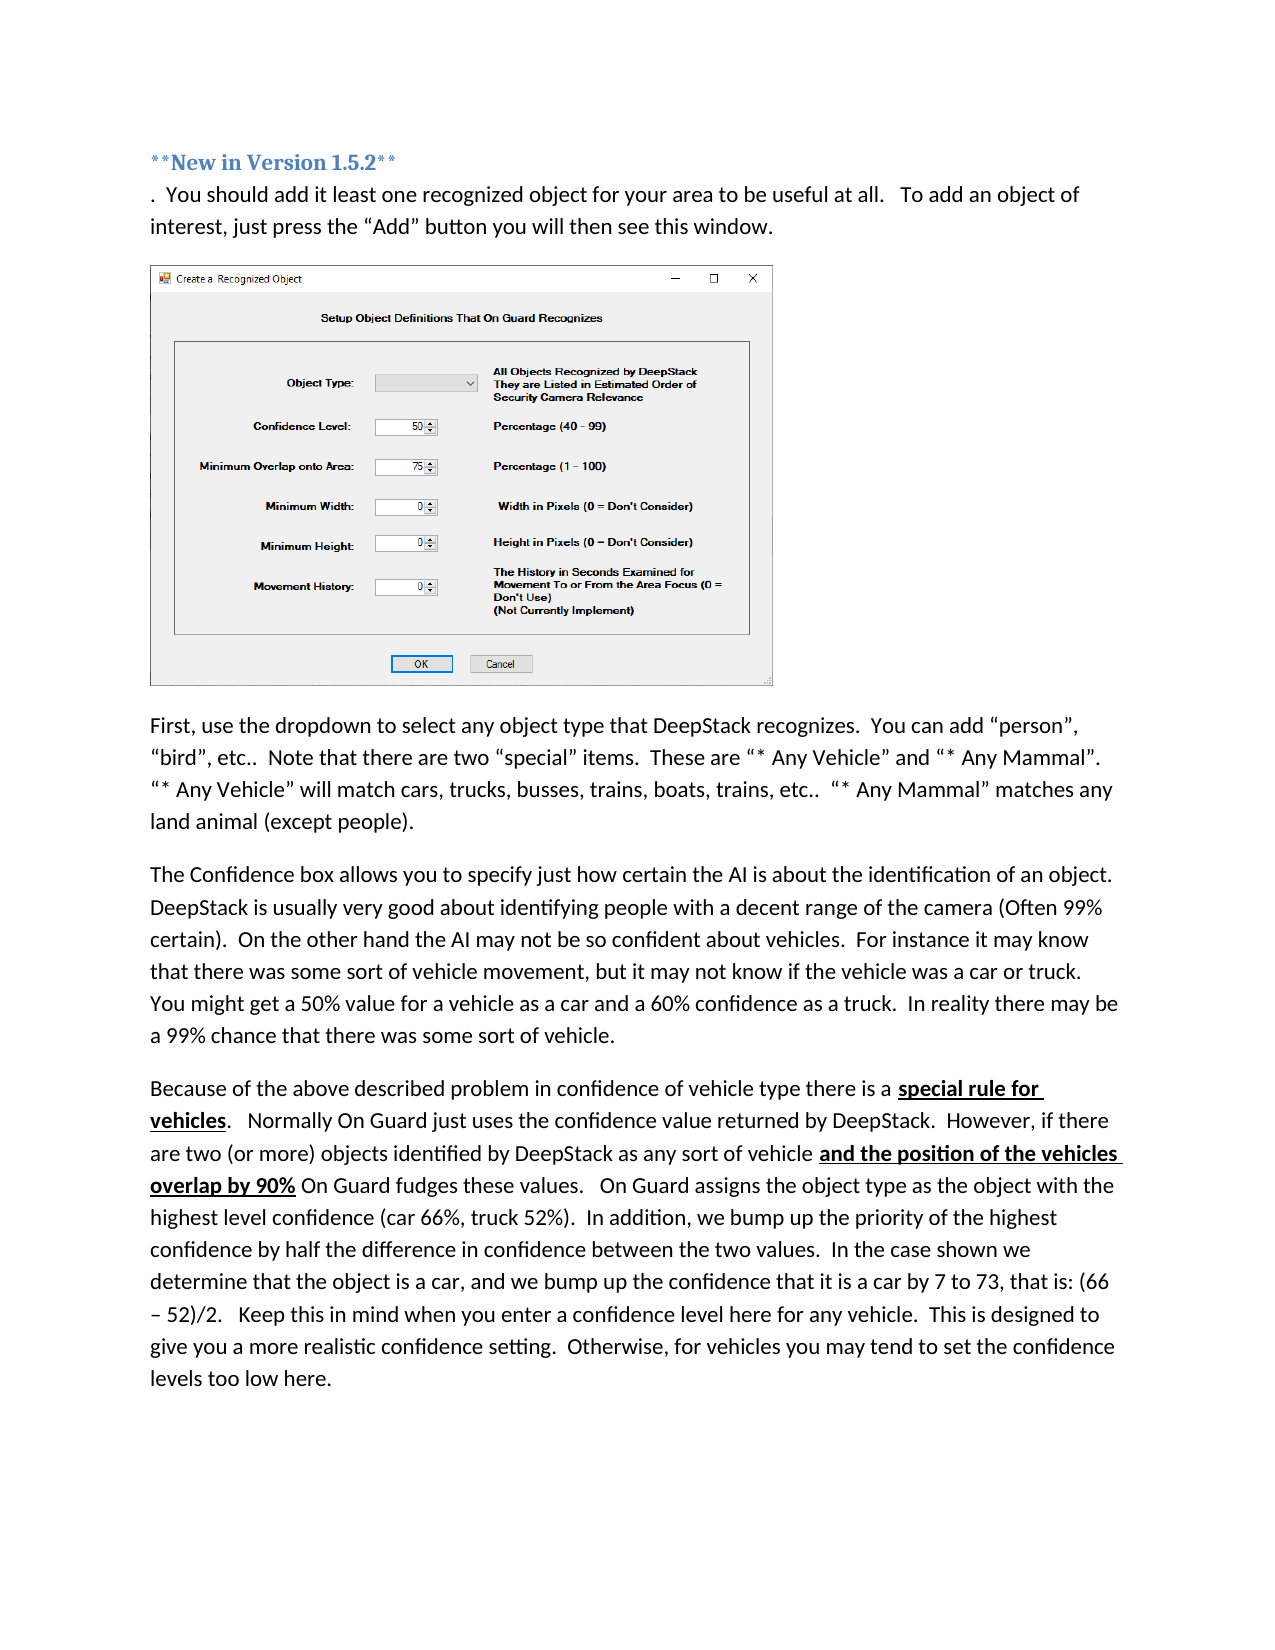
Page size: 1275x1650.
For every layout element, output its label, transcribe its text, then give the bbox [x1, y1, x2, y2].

text . You should add it least one recognized object for your area to be useful at all. To add an object of interest, just press the “Add” button you will then see this window. [150, 180, 1125, 240]
text The Confidence box allows you to specify just how certain the AI is about the identification of an object. DeepStack is usually very good about identifying people with a decent range of the camera (Often 99% certain). On the other hand the AI may not be so confident about vehicles. For instance it may know that there was some sort of vehicle movement, but it may not know if the vehicle was a car or truck. You might get a 50% value for a vehicle as a car and a 60% confidence as a truck. In reality there may be a 99% chance that there was some sort of vehicle. [150, 860, 1125, 1049]
picture [150, 265, 773, 686]
subtitle **New in Version 1.5.2** [150, 150, 1125, 176]
text First, use the dropdown to select any object type that DeepStack recognizes. You can add “person”, “bird”, etc.. Note that there are two “special” items. These are “* Any Vehicle” and “* Any Mammal”. “* Any Vehicle” will match cars, trucks, busses, trains, boats, trains, etc.. “* Any Mammal” matches any land animal (except people). [150, 711, 1125, 835]
text Because of the above described problem in confidence of vehicle type there is a special rule for vehicles. Normally On Guard just uses the confidence value returned by DeepStack. However, if there are two (or more) objects identified by DeepStack as any sort of vehicle and the position of the vehicles overlap by 90% On Guard fudges these values. On Guard assigns the object type as the object with the highest level confidence (car 66%, truck 52%). In addition, we bump up the priority of the highest confidence by half the difference in confidence between the two values. In the case shown we determine that the object is a car, and we bump up the confidence that it is a car by 7 to 73, that is: (66 – 52)/2. Keep this in mind when you enter a confidence level here for any vehicle. This is designed to give you a more realistic confidence setting. Otherwise, for vehicles you may tend to set the confidence levels too low here. [150, 1074, 1125, 1392]
